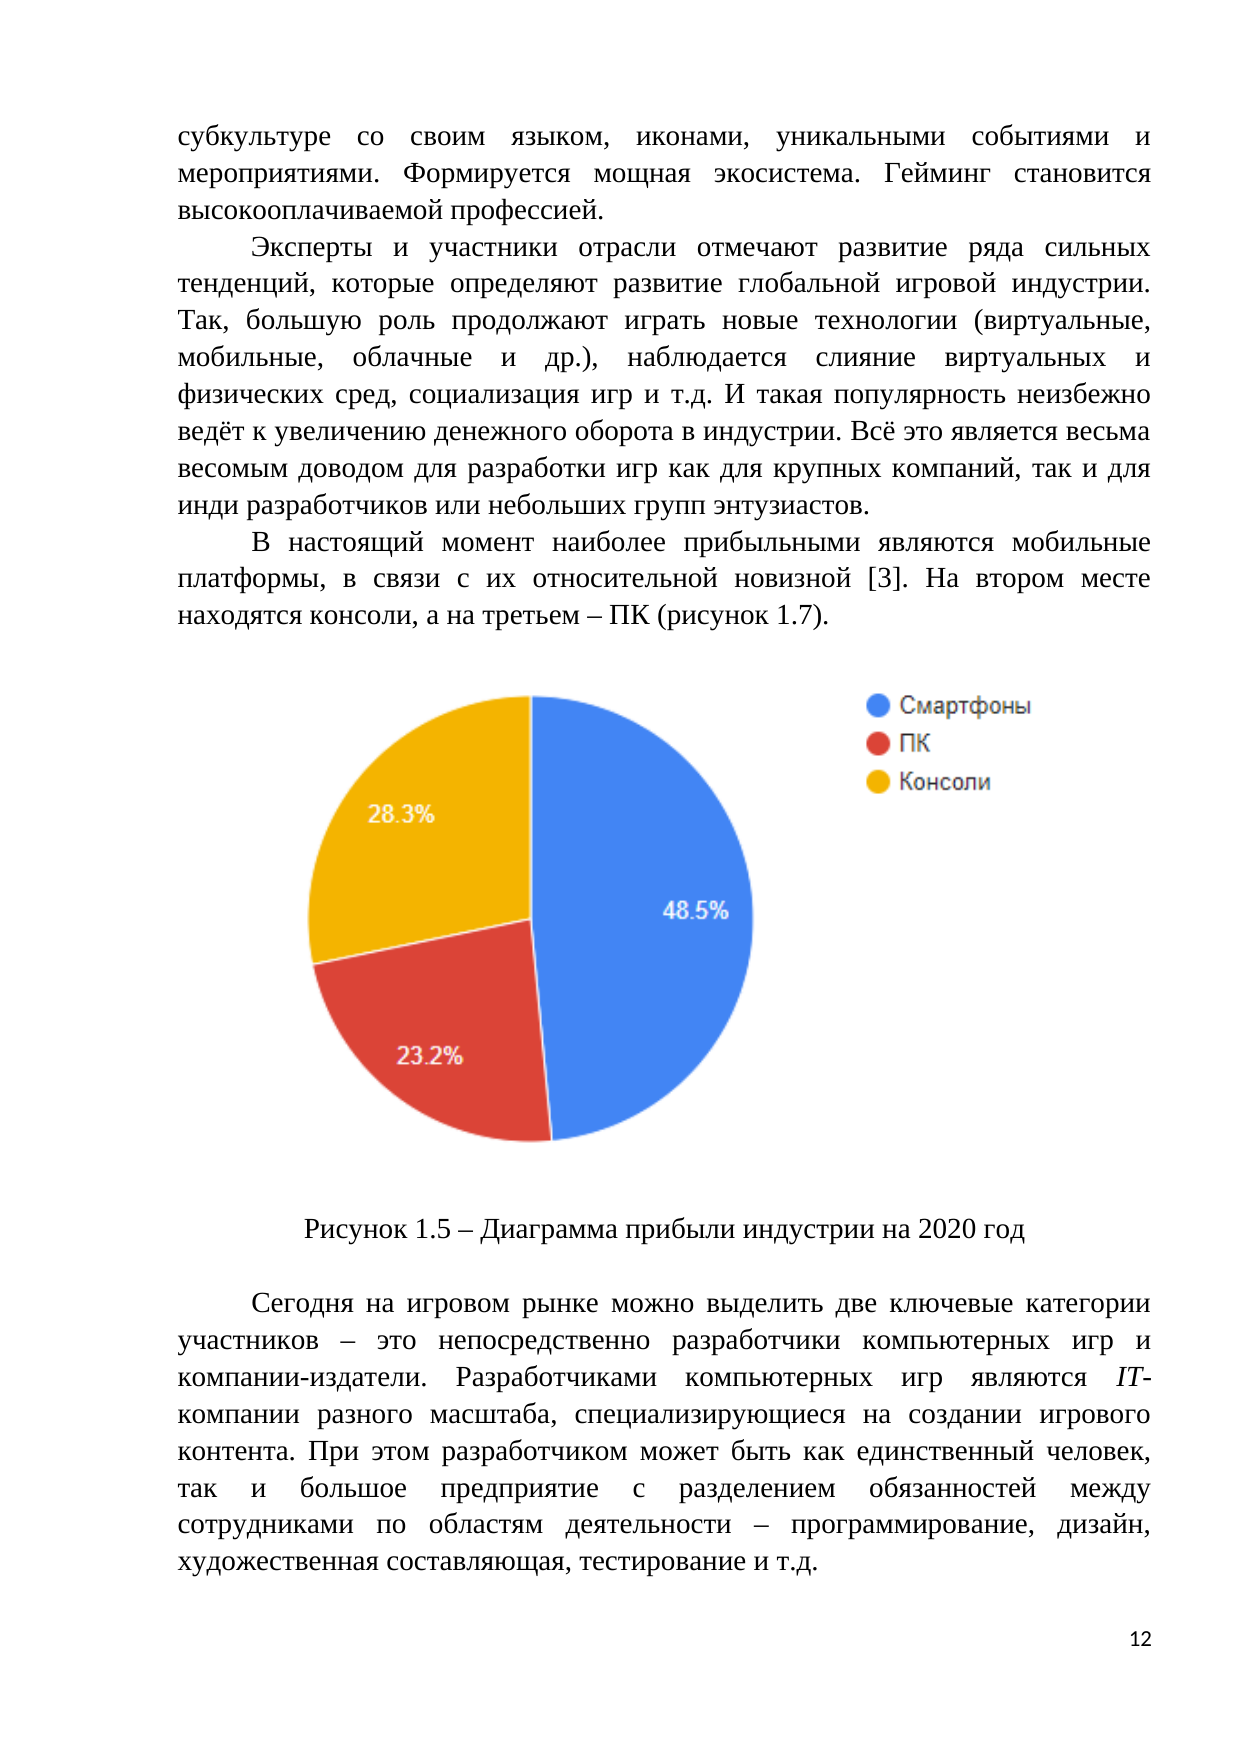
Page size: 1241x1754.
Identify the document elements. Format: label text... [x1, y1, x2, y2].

picture [277, 671, 1052, 1172]
text Рисунок 1.5 – Диаграмма прибыли индустрии на 2020 год [177, 1212, 1152, 1245]
text Эксперты и участники отрасли отмечают развитие ряда сильных тенденций, которые определяют развитие глобальной игровой индустрии. Так, большую роль продолжают играть новые технологии (виртуальные, мобильные, облачные и др.), наблюдается слияние виртуальных и физических сред, социализация игр и т.д. И такая популярность неизбежно ведёт к увеличению денежного оборота в индустрии. Всё это является весьма весомым доводом для разработки игр как для крупных компаний, так и для инди разработчиков или небольших групп энтузиастов. [177, 229, 1152, 520]
text Сегодня на игровом рынке можно выделить две ключевые категории участников – это непосредственно разработчики компьютерных игр и компании-издатели. Разработчиками компьютерных игр являются IT-компании разного масштаба, специализирующиеся на создании игрового контента. При этом разработчиком может быть как единственный человек, так и большое предприятие с разделением обязанностей между сотрудниками по областям деятельности – программирование, дизайн, художественная составляющая, тестирование и т.д. [177, 1285, 1152, 1577]
text В настоящий момент наиболее прибыльными являются мобильные платформы, в связи с их относительной новизной [3]. На втором месте находятся консоли, а на третьем – ПК (рисунок 1.7). [177, 524, 1152, 631]
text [177, 118, 1152, 225]
